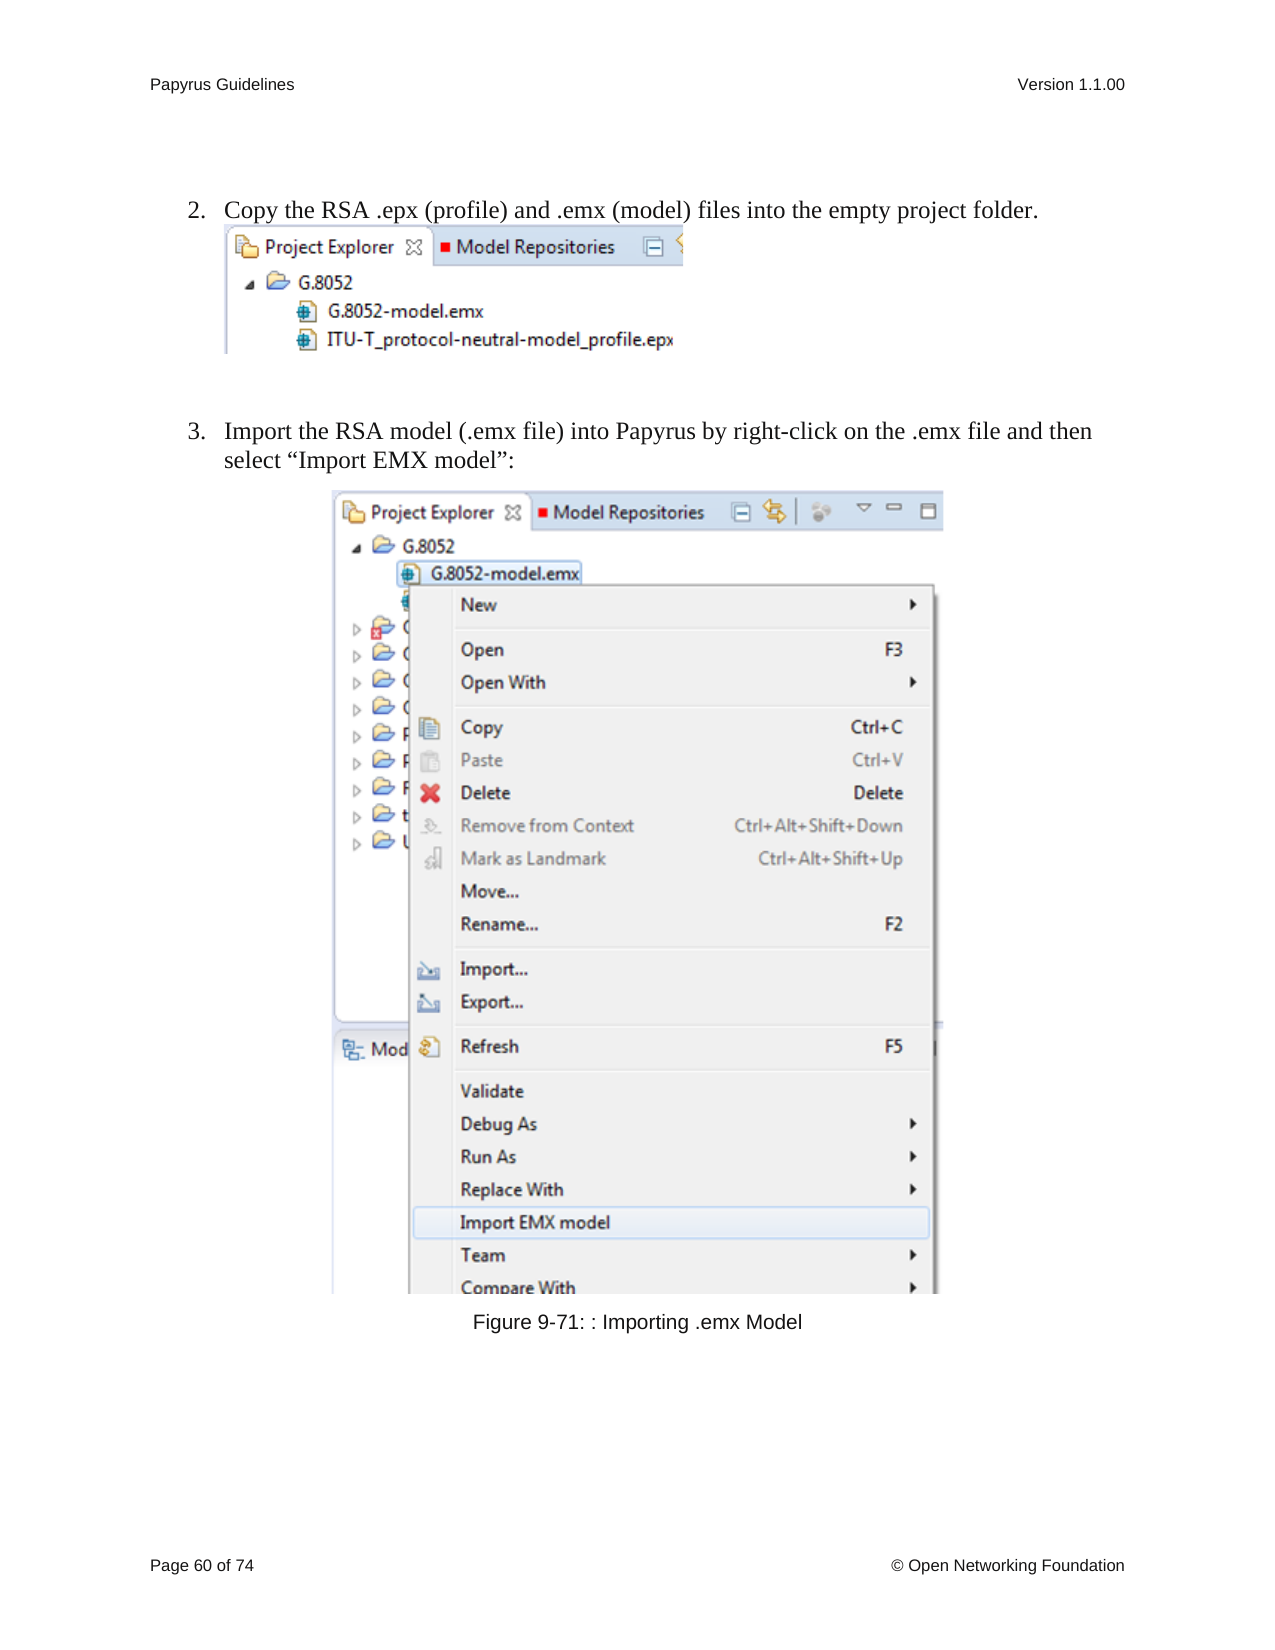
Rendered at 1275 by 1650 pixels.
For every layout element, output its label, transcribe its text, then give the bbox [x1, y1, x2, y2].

picture [223, 224, 684, 354]
list Import the RSA model (.emx file) into Papyrus by right-click on the .emx file and then select “Import EMX model”: [187, 416, 1125, 473]
picture [331, 490, 944, 1294]
